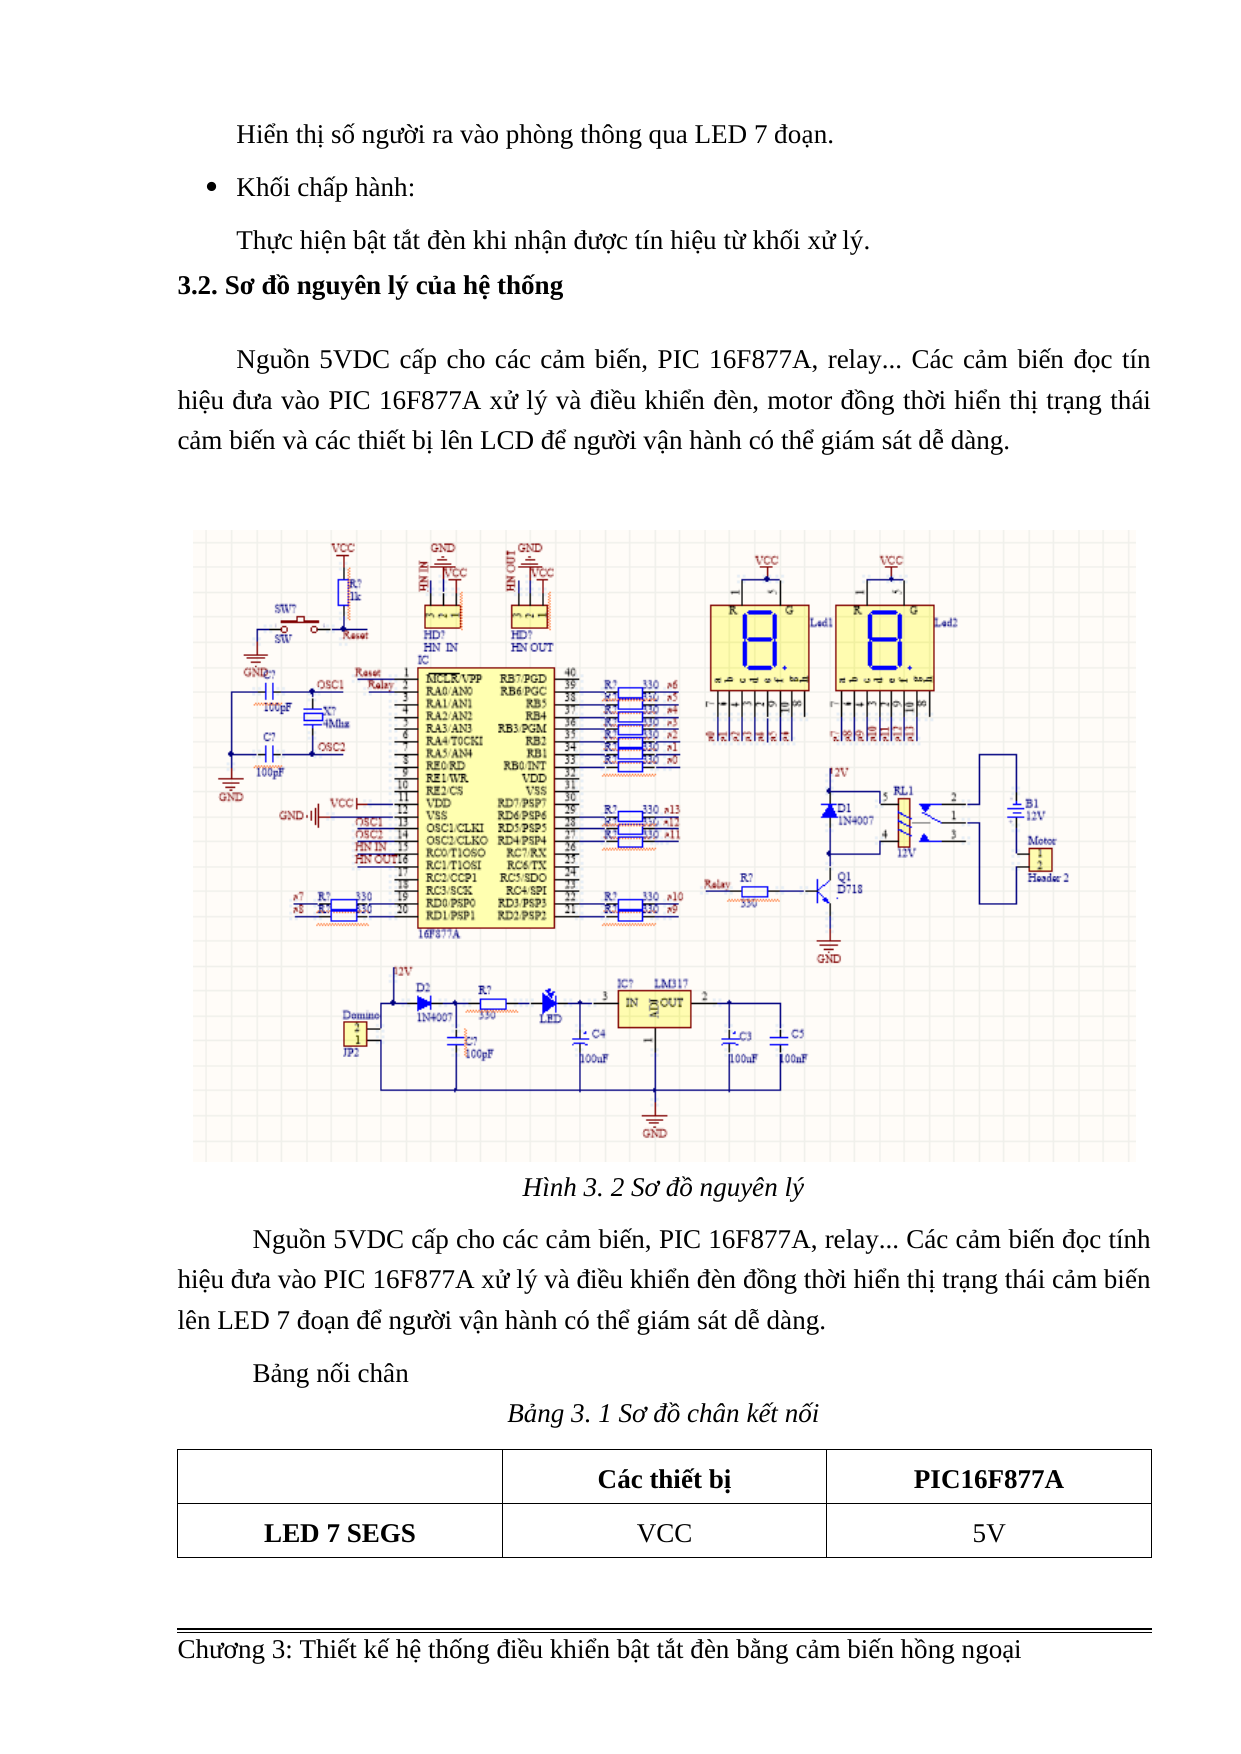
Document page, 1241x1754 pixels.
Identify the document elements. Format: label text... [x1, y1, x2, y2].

text Bảng nối chân [177, 1357, 1152, 1388]
table_cell VCC [503, 1504, 826, 1557]
list Khối chấp hành: [207, 171, 1152, 202]
text Nguồn 5VDC cấp cho các cảm biến, PIC 16F877A, relay... Các cảm biến đọc tín hiệu đưa vào PIC 16F877A xử lý và điều khiển đèn, motor đồng thời hiển thị trạng thái cảm biến và các thiết bị lên LCD để người vận hành có thể giám sát dễ dàng. [177, 343, 1152, 456]
table_cell LED 7 SEGS [178, 1504, 502, 1557]
table_cell 5V [827, 1504, 1151, 1557]
table_header [178, 1450, 502, 1503]
picture [193, 530, 1136, 1162]
table_header PIC16F877A [827, 1450, 1151, 1503]
text Thực hiện bật tắt đèn khi nhận được tín hiệu từ khối xử lý. [177, 224, 1152, 255]
text Bảng 3. 1 Sơ đồ chân kết nối [177, 1397, 1152, 1428]
text Hiển thị số người ra vào phòng thông qua LED 7 đoạn. [177, 118, 1152, 149]
text Hình 3. 2 Sơ đồ nguyên lý [177, 1171, 1152, 1202]
table_header Các thiết bị [503, 1450, 826, 1503]
text Nguồn 5VDC cấp cho các cảm biến, PIC 16F877A, relay... Các cảm biến đọc tính hiệu đưa vào PIC 16F877A xử lý và điều khiển đèn đồng thời hiển thị trạng thái cảm biến lên LED 7 đoạn để người vận hành có thể giám sát dễ dàng. [177, 1223, 1152, 1335]
subtitle 3.2. Sơ đồ nguyên lý của hệ thống [177, 269, 1152, 300]
